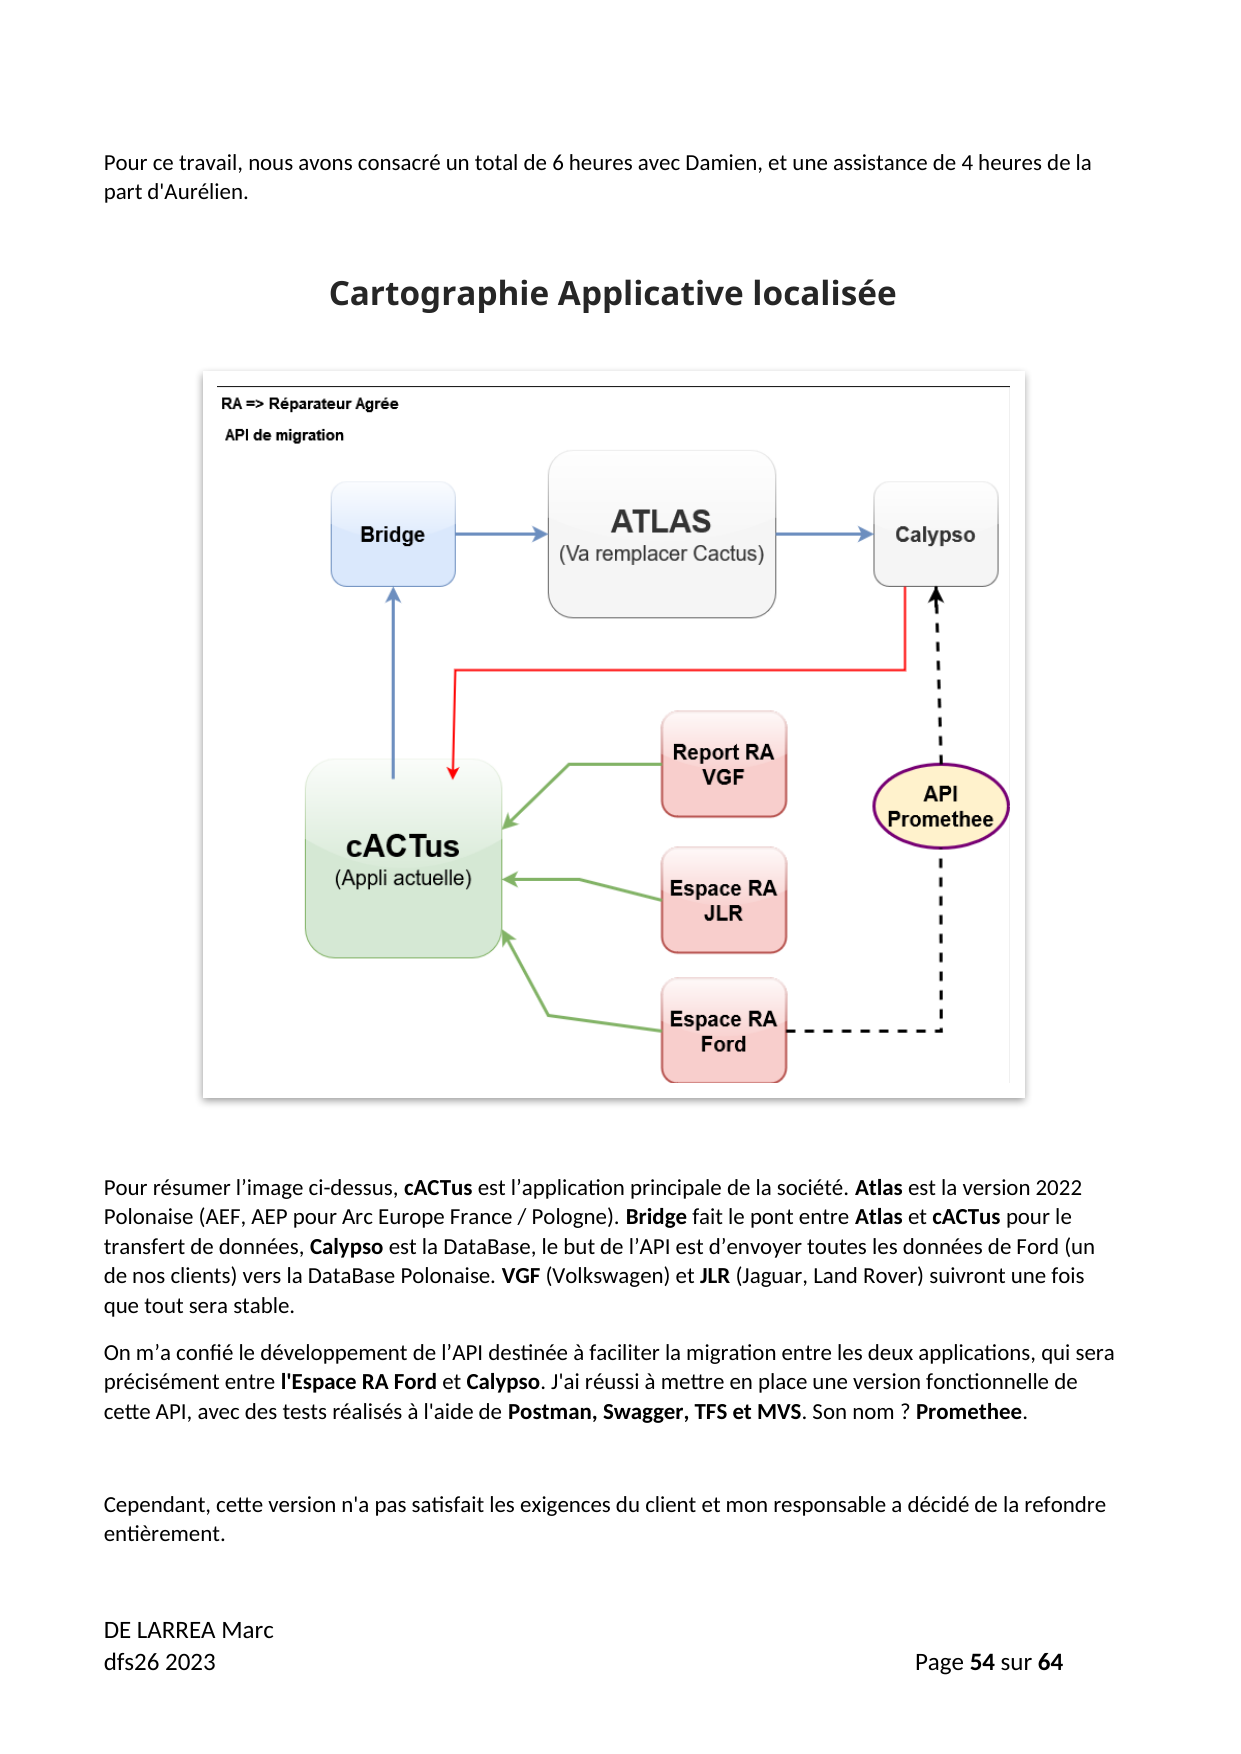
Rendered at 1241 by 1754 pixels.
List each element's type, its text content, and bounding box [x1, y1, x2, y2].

text Cependant, cette version n'a pas satisfait les exigences du client et mon responsable a décidé de la refondre entièrement. [103, 1490, 1122, 1547]
text Pour ce travail, nous avons consacré un total de 6 heures avec Damien, et une assistance de 4 heures de la part d'Aurélien. [103, 148, 1122, 205]
text Pour résumer l’image ci-dessus, cACTus est l’application principale de la société. Atlas est la version 2022 Polonaise (AEF, AEP pour Arc Europe France / Pologne). Bridge fait le pont entre Atlas et cACTus pour le transfert de données, Calypso est la DataBase, le but de l’API est d’envoyer toutes les données de Ford (un de nos clients) vers la DataBase Polonaise. VGF (Volkswagen) et JLR (Jaguar, Land Rover) suivront une fois que tout sera stable. [103, 1173, 1122, 1319]
subtitle Cartographie Applicative localisée [103, 270, 1122, 315]
picture [217, 386, 1010, 1083]
text On m’a confié le développement de l’API destinée à faciliter la migration entre les deux applications, qui sera précisément entre l'Espace RA Ford et Calypso. J'ai réussi à mettre en place une version fonctionnelle de cette API, avec des tests réalisés à l'aide de Postman, Swagger, TFS et MVS. Son nom ? Promethee. [103, 1338, 1122, 1425]
